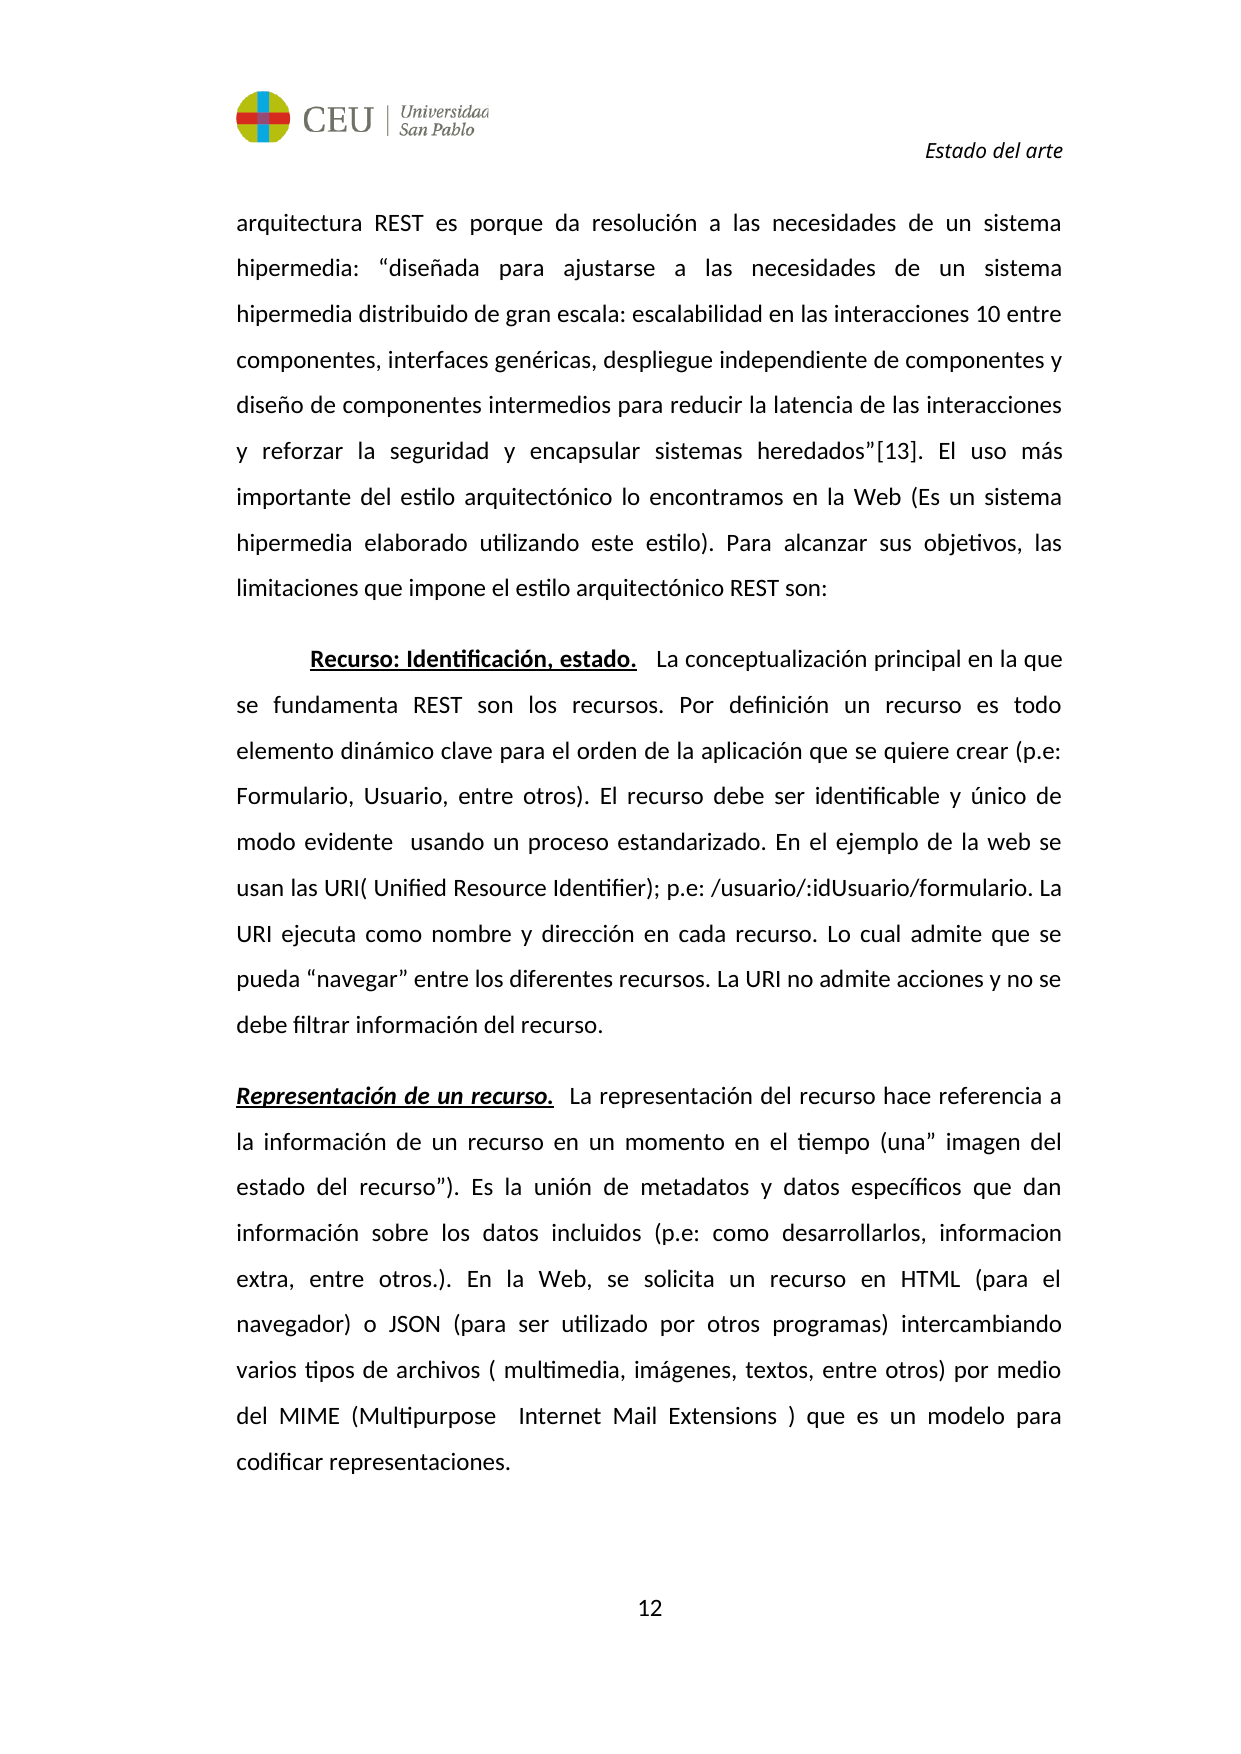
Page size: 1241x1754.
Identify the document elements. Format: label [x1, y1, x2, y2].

picture [235, 89, 489, 143]
